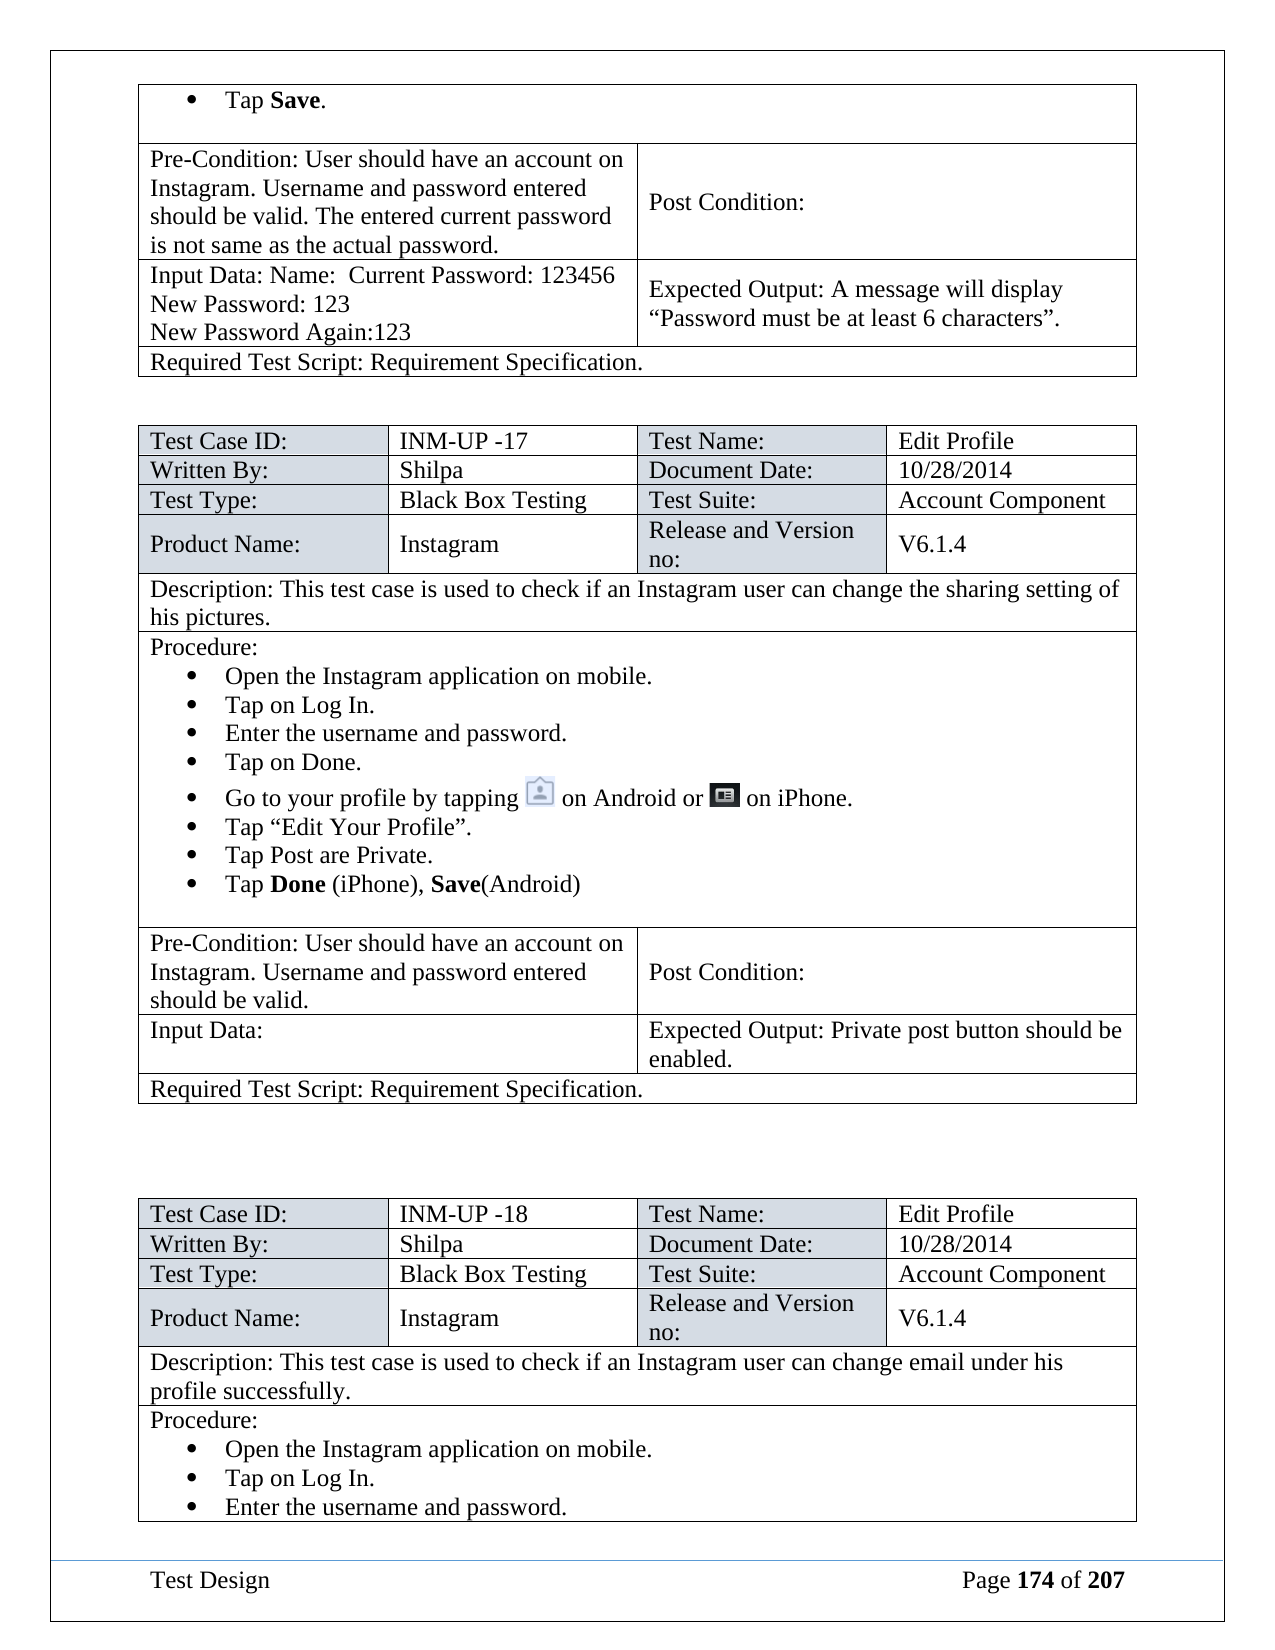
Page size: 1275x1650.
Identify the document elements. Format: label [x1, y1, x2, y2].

picture [525, 776, 556, 807]
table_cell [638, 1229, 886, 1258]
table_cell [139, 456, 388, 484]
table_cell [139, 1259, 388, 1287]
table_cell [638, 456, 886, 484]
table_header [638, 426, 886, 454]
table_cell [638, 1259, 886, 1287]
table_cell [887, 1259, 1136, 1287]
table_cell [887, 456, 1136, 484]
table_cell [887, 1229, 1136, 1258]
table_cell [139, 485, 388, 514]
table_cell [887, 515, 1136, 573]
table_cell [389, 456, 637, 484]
picture [709, 783, 740, 807]
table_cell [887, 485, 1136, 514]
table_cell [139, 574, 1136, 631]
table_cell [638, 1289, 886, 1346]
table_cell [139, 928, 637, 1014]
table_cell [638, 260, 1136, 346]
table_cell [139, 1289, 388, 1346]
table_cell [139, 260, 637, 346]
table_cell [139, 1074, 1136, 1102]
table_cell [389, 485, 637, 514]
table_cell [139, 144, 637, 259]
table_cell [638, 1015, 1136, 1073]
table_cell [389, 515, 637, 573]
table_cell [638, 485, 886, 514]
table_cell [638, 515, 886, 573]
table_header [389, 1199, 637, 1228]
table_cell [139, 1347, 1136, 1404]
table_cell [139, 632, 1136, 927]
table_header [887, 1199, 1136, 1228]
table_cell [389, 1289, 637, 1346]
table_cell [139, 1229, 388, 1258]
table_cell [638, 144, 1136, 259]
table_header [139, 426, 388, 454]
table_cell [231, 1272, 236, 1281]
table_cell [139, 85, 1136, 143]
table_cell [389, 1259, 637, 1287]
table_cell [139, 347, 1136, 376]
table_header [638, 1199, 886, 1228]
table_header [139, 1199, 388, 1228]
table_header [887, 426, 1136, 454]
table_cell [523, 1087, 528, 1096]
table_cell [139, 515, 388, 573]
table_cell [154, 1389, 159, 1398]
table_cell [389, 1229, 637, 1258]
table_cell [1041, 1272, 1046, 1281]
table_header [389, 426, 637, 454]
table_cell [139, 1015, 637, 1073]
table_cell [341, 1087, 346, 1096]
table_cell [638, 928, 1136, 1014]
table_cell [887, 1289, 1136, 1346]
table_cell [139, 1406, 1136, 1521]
